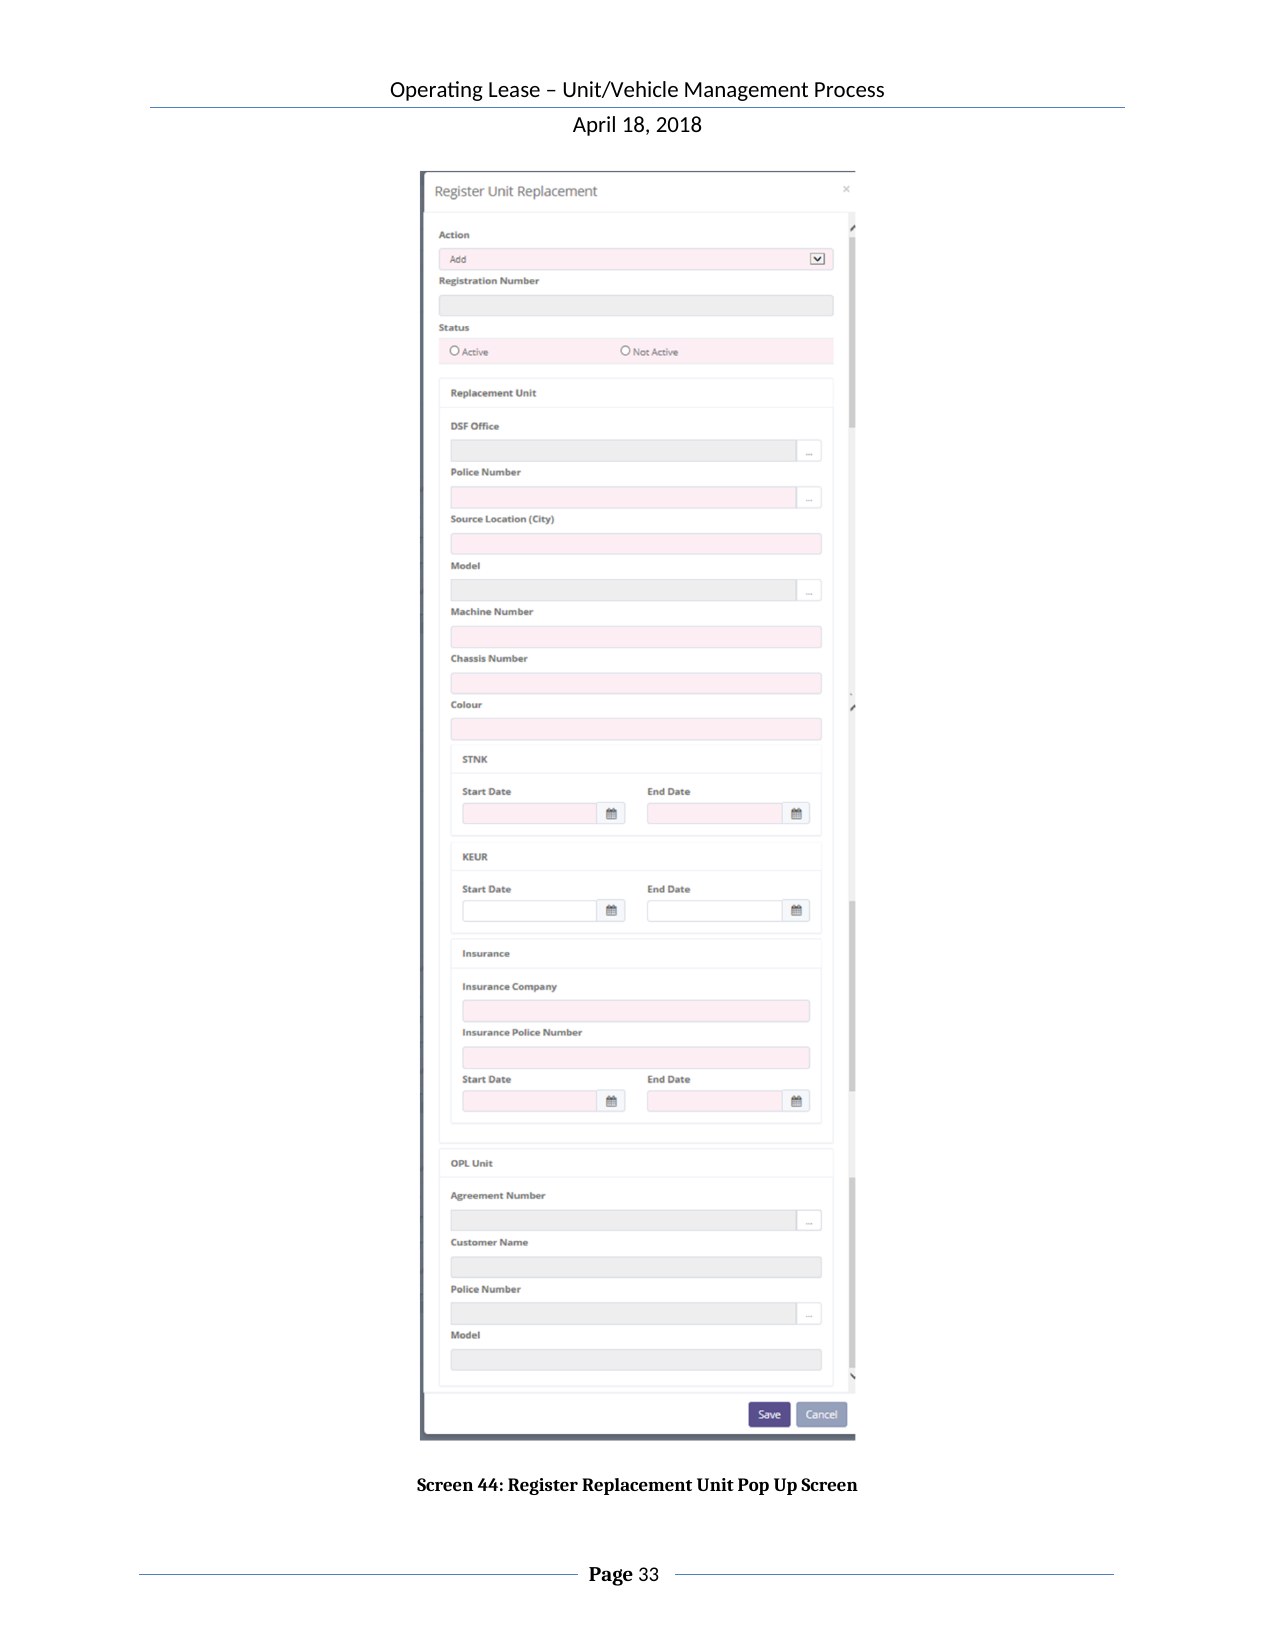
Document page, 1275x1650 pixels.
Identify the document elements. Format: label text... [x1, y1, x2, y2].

text Screen 44: Register Replacement Unit Pop Up Screen [150, 1474, 1125, 1496]
picture [419, 170, 856, 1441]
